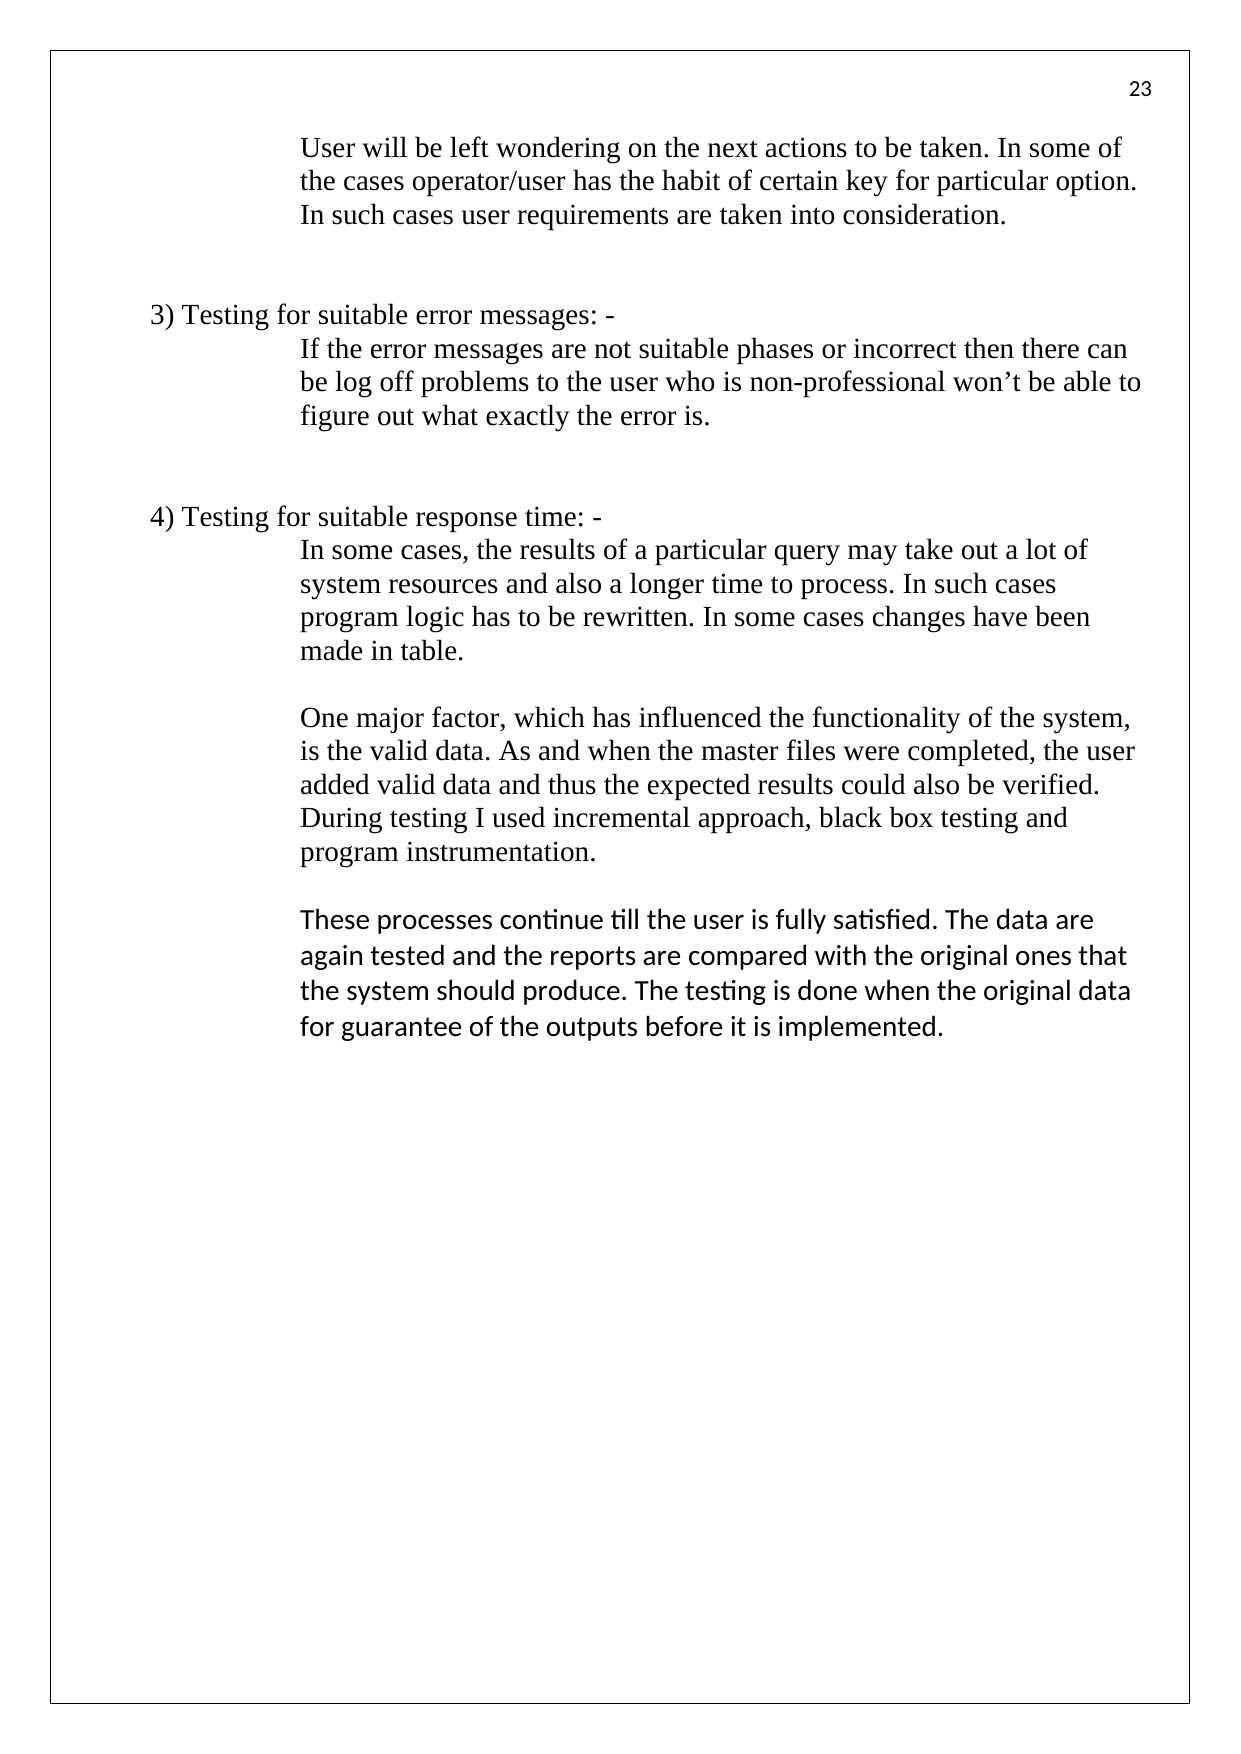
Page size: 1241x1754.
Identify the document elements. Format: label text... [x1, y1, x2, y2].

text 4) Testing for suitable response time: - [150, 499, 1152, 532]
text These processes continue till the user is fully satisfied. The data are again tested and the reports are compared with the original ones that the system should produce. The testing is done when the original data for guarantee of the outputs before it is implemented. [300, 901, 1152, 1044]
text User will be left wondering on the next actions to be taken. In some of the cases operator/user has the habit of certain key for particular option. In such cases user requirements are taken into consideration. [300, 130, 1152, 230]
text 3) Testing for suitable error messages: - [150, 297, 1152, 331]
text If the error messages are not suitable phases or incorrect then there can be log off problems to the user who is non-professional won’t be able to figure out what exactly the error is. [300, 331, 1152, 432]
text In some cases, the results of a particular query may take out a lot of system resources and also a longer time to process. In such cases program logic has to be rewritten. In some cases changes have been made in table. [300, 532, 1152, 666]
text One major factor, which has influenced the functionality of the system, is the valid data. As and when the master files were completed, the user added valid data and thus the expected results could also be verified. During testing I used incremental approach, black box testing and program instrumentation. [300, 700, 1152, 868]
